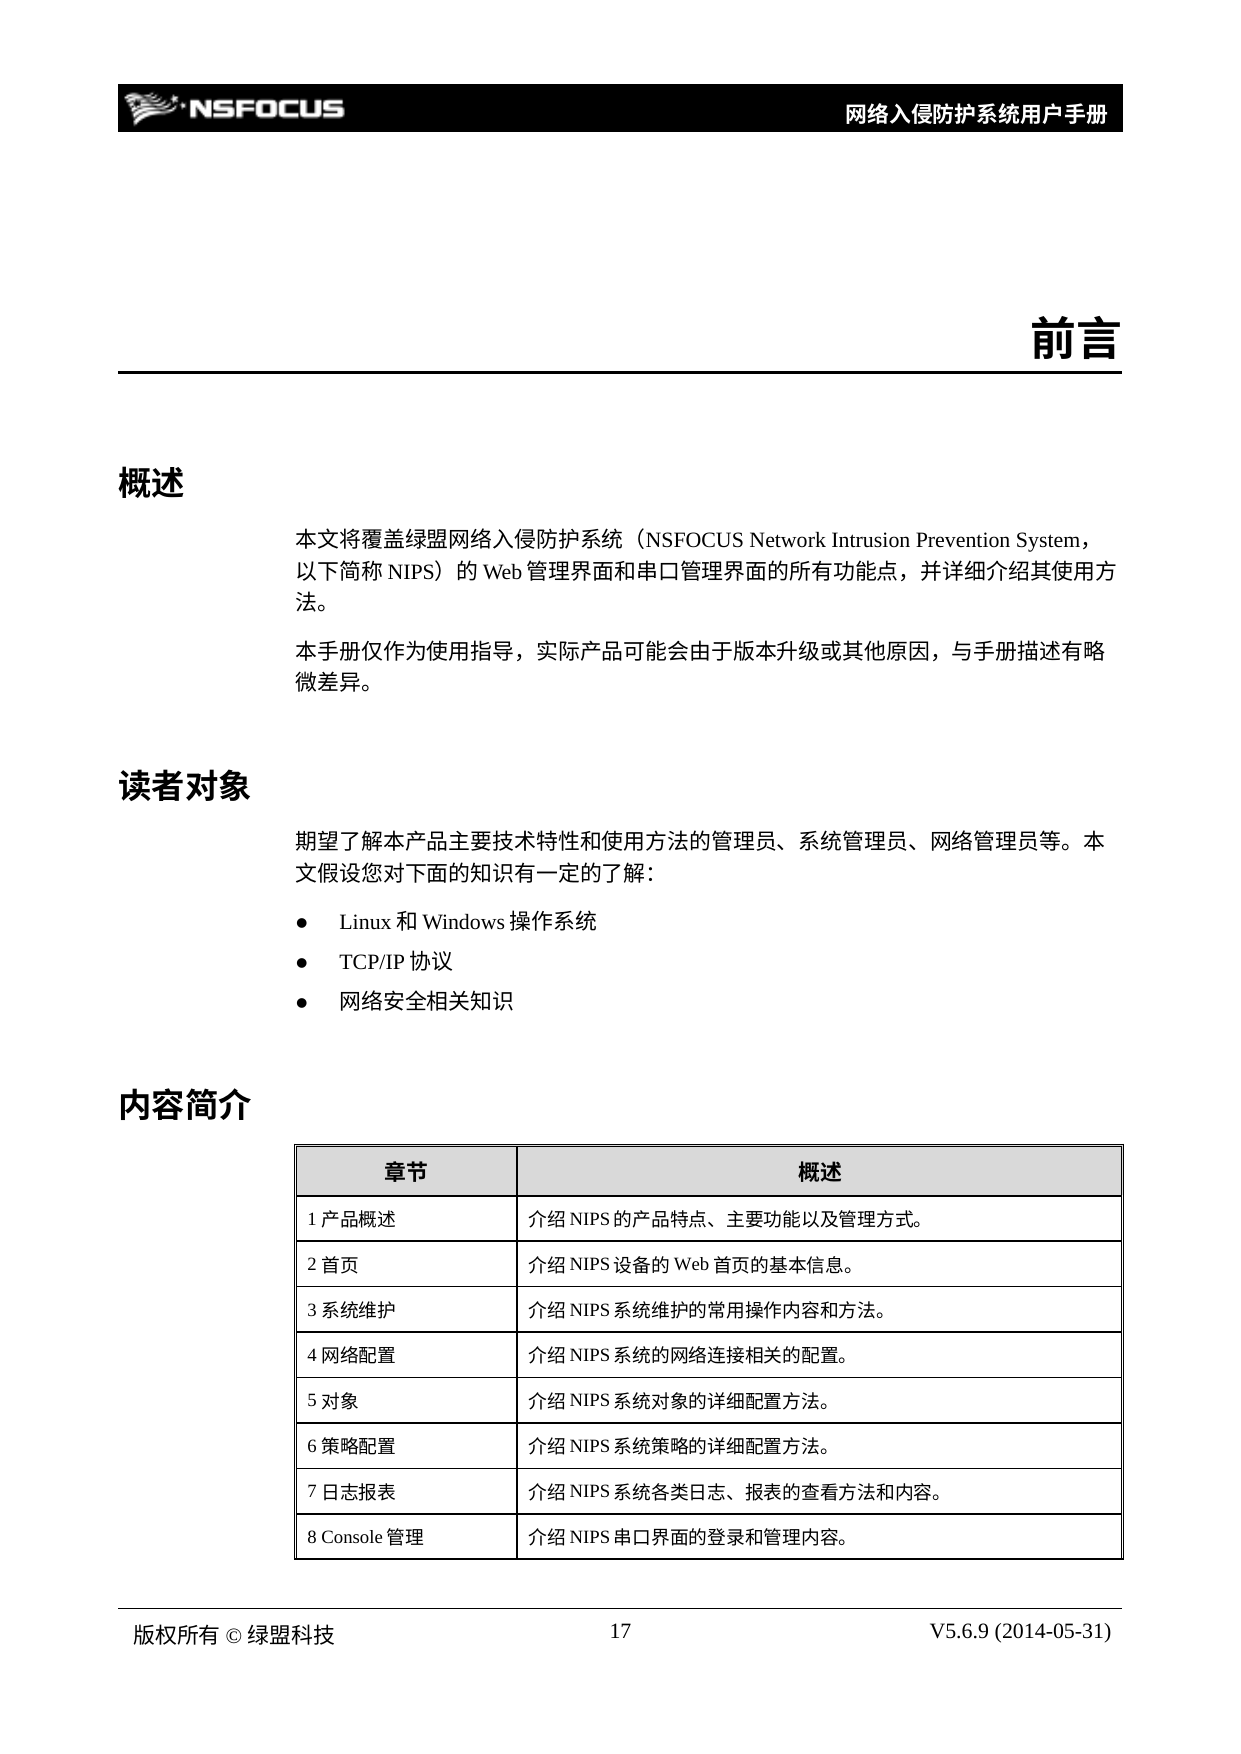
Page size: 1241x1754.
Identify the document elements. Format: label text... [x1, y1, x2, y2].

table_cell 7 日志报表 [297, 1469, 516, 1513]
table_cell 介绍NIPS系统对象的详细配置方法。 [518, 1378, 1121, 1422]
table_cell 2 首页 [297, 1242, 516, 1286]
table_cell 介绍NIPS系统维护的常用操作内容和方法。 [518, 1287, 1121, 1331]
table_cell 3 系统维护 [297, 1287, 516, 1331]
text 本文将覆盖绿盟网络入侵防护系统（NSFOCUS Network Intrusion Prevention System，以下简称NIPS）的Web管理界面和串口管理界面的所有功能点，并详细介绍其使用方法。 [295, 522, 1122, 617]
subtitle 前言 [118, 302, 1122, 371]
table_cell 8 Console管理 [297, 1515, 516, 1558]
subtitle 概述 [118, 457, 1122, 505]
list Linux和Windows操作系统 [295, 904, 1122, 936]
subtitle 读者对象 [118, 759, 1122, 808]
table_header 概述 [518, 1147, 1121, 1195]
table_cell 6 策略配置 [297, 1424, 516, 1467]
table_cell 介绍NIPS系统的网络连接相关的配置。 [518, 1333, 1121, 1377]
table_cell 介绍NIPS串口界面的登录和管理内容。 [518, 1515, 1121, 1558]
table_header 章节 [297, 1147, 516, 1195]
table_cell 介绍NIPS设备的Web首页的基本信息。 [518, 1242, 1121, 1286]
text 期望了解本产品主要技术特性和使用方法的管理员、系统管理员、网络管理员等。本文假设您对下面的知识有一定的了解： [295, 824, 1122, 888]
list TCP/IP协议 [295, 944, 1122, 976]
table_cell 1 产品概述 [297, 1197, 516, 1240]
table_cell 介绍NIPS的产品特点、主要功能以及管理方式。 [518, 1197, 1121, 1240]
table_cell 5 对象 [297, 1378, 516, 1422]
table_cell 介绍NIPS系统各类日志、报表的查看方法和内容。 [518, 1469, 1121, 1513]
list 网络安全相关知识 [295, 984, 1122, 1016]
subtitle 内容简介 [118, 1078, 1122, 1127]
table_cell 4 网络配置 [297, 1333, 516, 1377]
text 本手册仅作为使用指导，实际产品可能会由于版本升级或其他原因，与手册描述有略微差异。 [295, 634, 1122, 697]
picture [118, 84, 1123, 132]
table_cell 介绍NIPS系统策略的详细配置方法。 [518, 1424, 1121, 1467]
